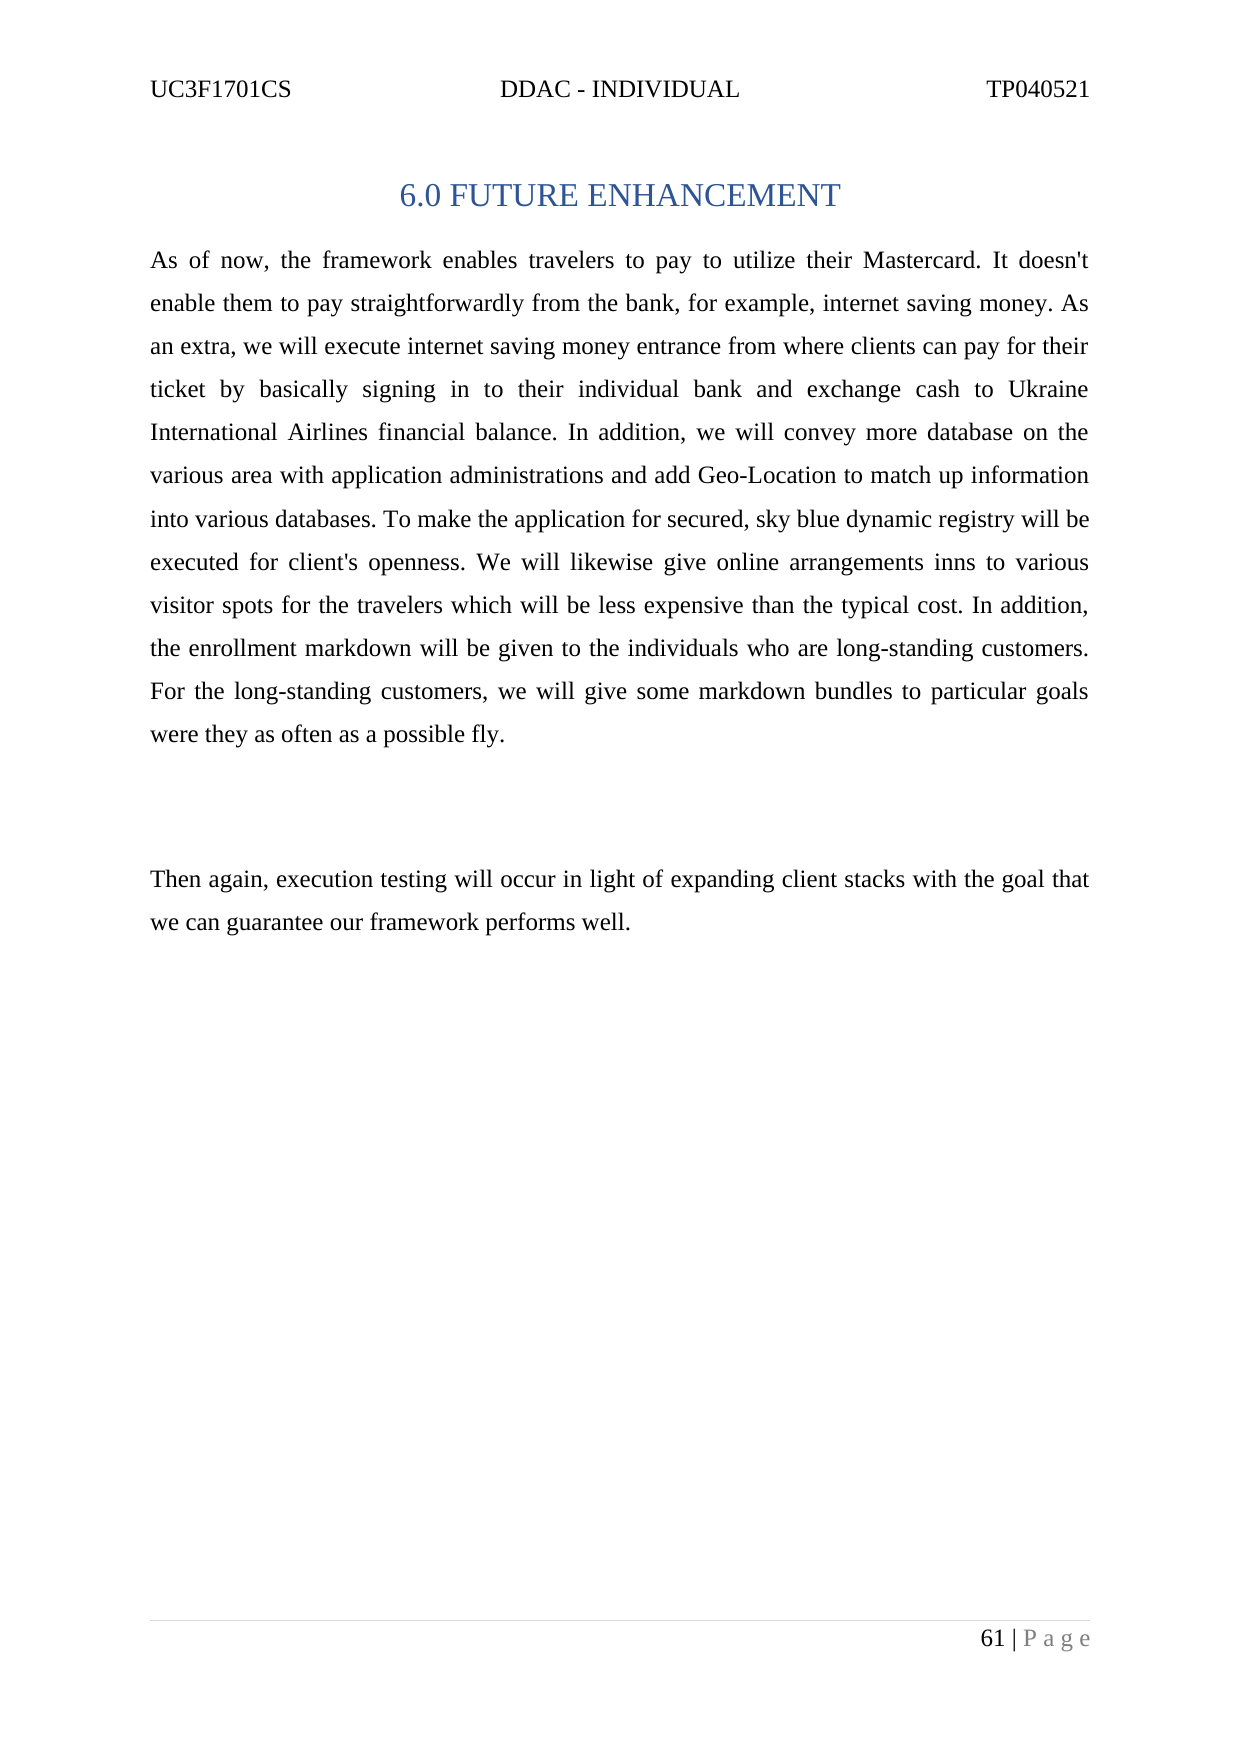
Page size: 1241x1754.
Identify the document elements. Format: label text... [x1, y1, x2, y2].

text Then again, execution testing will occur in light of expanding client stacks with the goal that we can guarantee our framework performs well. [150, 864, 1090, 936]
text As of now, the framework enables travelers to pay to utilize their Mastercard. It doesn't enable them to pay straightforwardly from the bank, for example, internet saving money. As an extra, we will execute internet saving money entrance from where clients can pay for their ticket by basically signing in to their individual bank and exchange cash to Ukraine International Airlines financial balance. In addition, we will convey more database on the various area with application administrations and add Geo-Location to match up information into various databases. To make the application for secured, sky blue dynamic registry will be executed for client's openness. We will likewise give online arrangements inns to various visitor spots for the travelers which will be less expensive than the typical cost. In addition, the enrollment markdown will be given to the individuals who are long-standing customers. For the long-standing customers, we will give some markdown bundles to particular goals were they as often as a possible fly. [150, 245, 1090, 748]
subtitle 6.0 FUTURE ENHANCEMENT [150, 175, 1090, 213]
